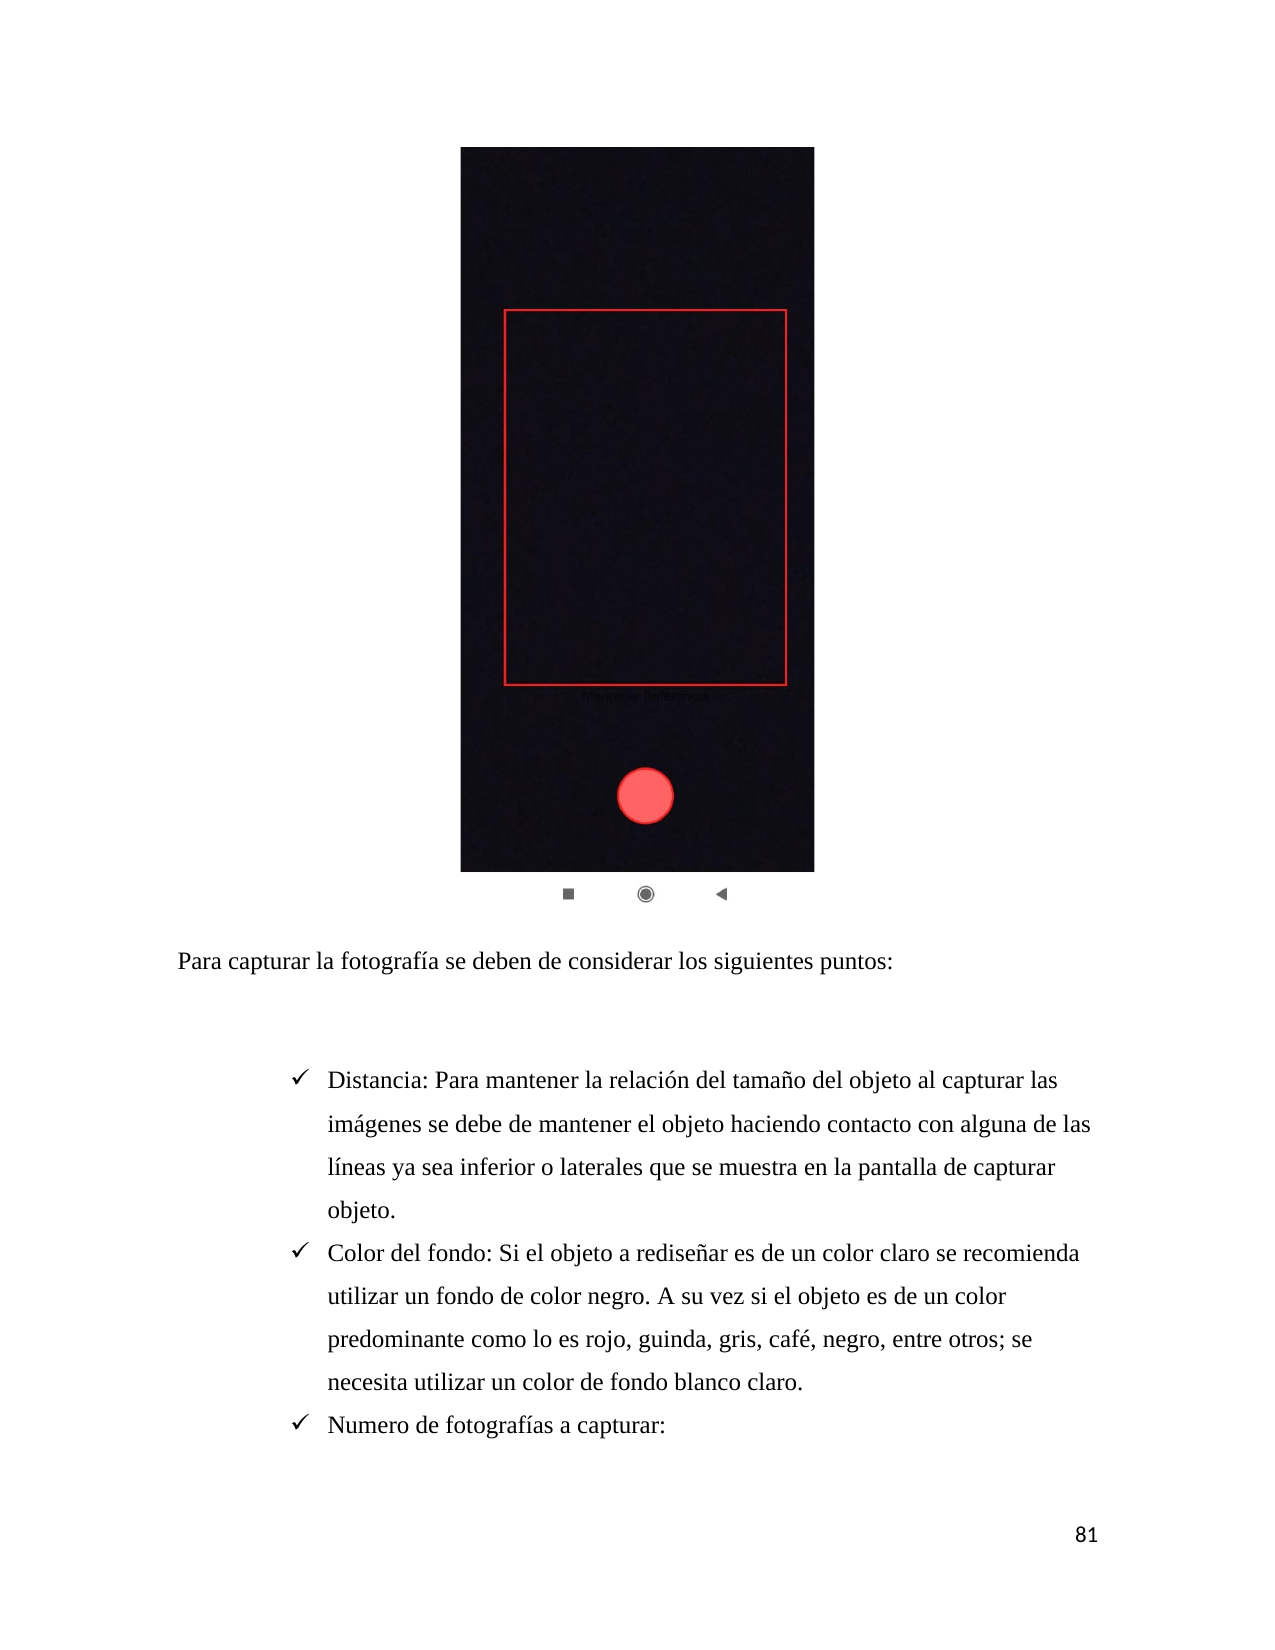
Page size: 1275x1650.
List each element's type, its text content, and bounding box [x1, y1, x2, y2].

list Distancia: Para mantener la relación del tamaño del objeto al capturar las imágenes se debe de mantener el objeto haciendo contacto con alguna de las líneas ya sea inferior o laterales que se muestra en la pantalla de capturar objeto. [290, 1066, 1098, 1224]
list Color del fondo: Si el objeto a rediseñar es de un color claro se recomienda utilizar un fondo de color negro. A su vez si el objeto es de un color predominante como lo es rojo, guinda, gris, café, negro, entre otros; se necesita utilizar un color de fondo blanco claro. [290, 1238, 1098, 1396]
picture [460, 147, 815, 916]
list Numero de fotografías a capturar: [290, 1411, 1098, 1439]
text Para capturar la fotografía se deben de considerar los siguientes puntos: [177, 946, 1098, 975]
